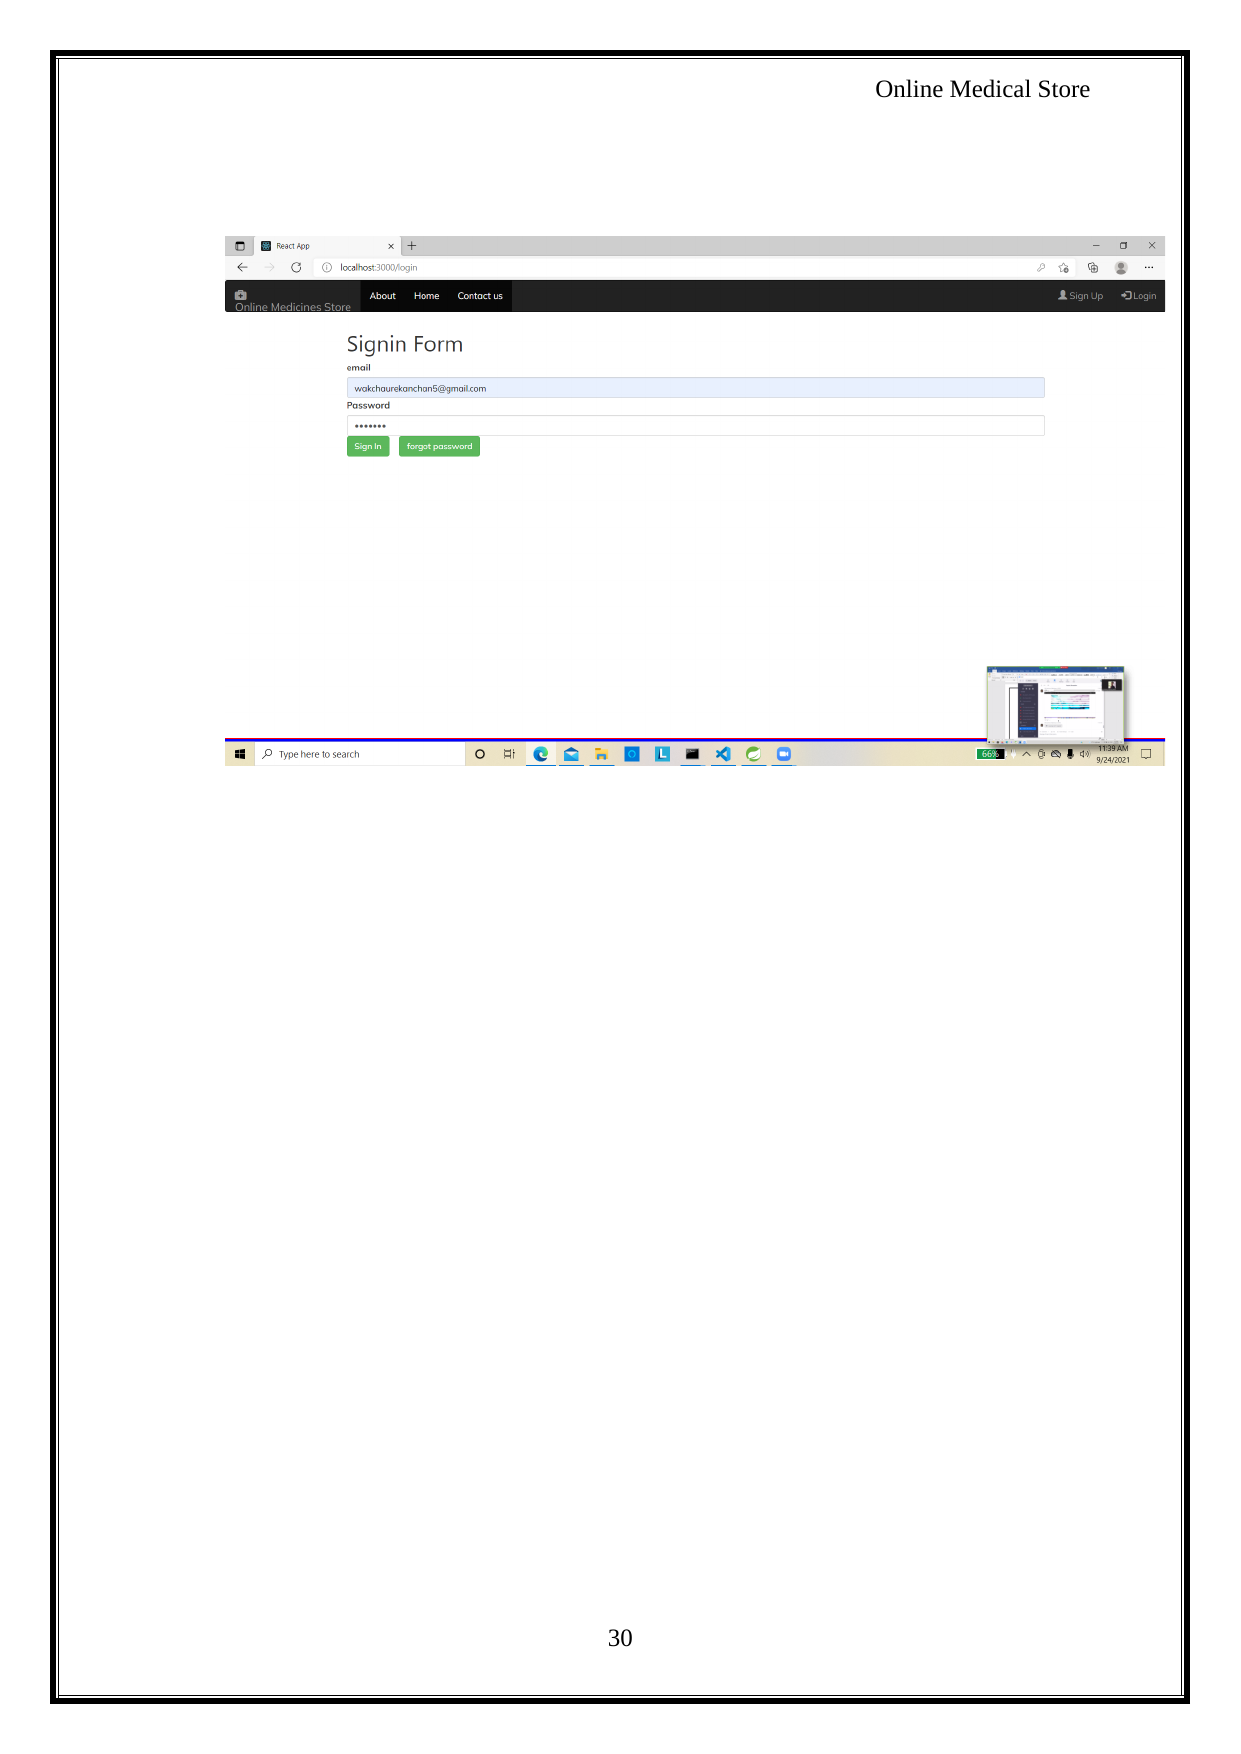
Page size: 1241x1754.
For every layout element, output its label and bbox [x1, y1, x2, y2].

picture [225, 236, 1166, 766]
